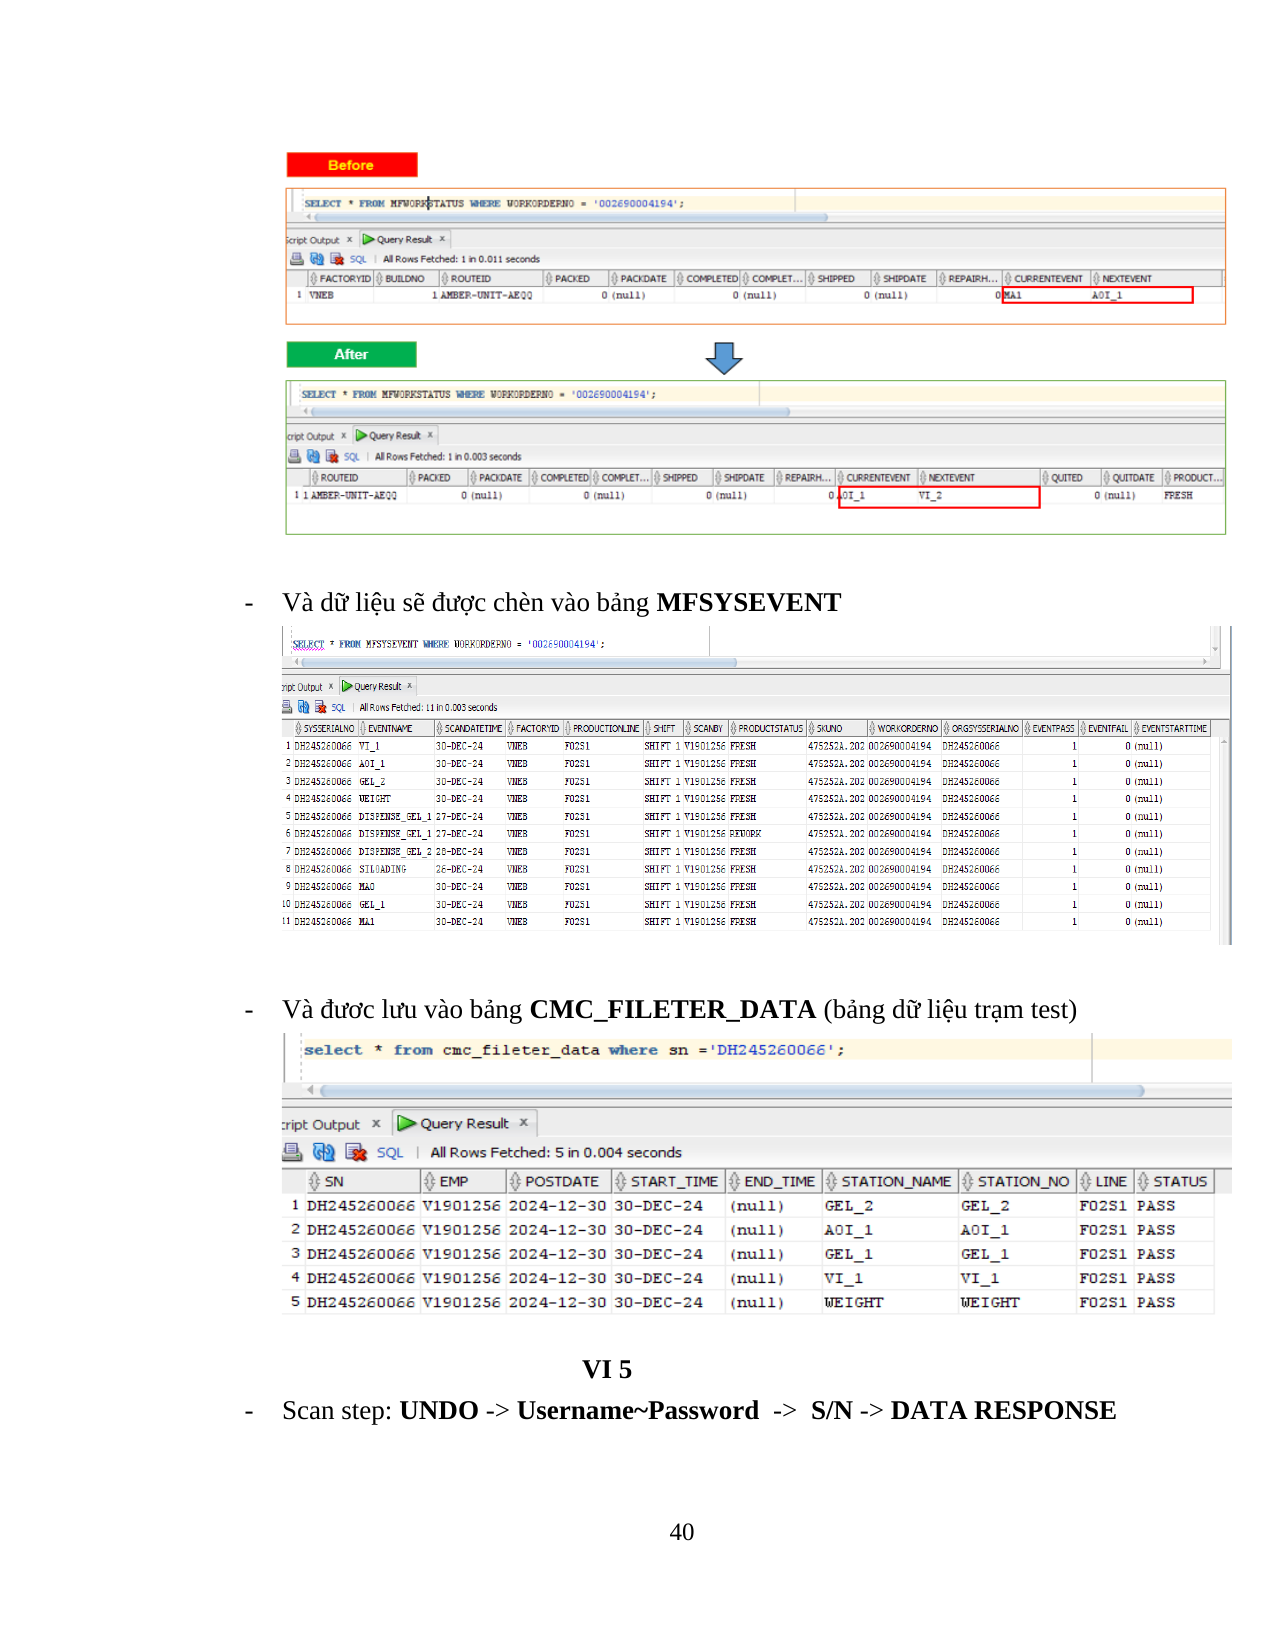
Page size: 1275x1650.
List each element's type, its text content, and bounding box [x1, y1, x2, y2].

list VI 5 [582, 1354, 1157, 1385]
list Và đươc lưu vào bảng CMC_FILETER_DATA (bảng dữ liệu trạm test) [244, 993, 1157, 1024]
list Scan step: UNDO -> Username~Password -> S/N -> DATA RESPONSE [244, 1394, 1157, 1425]
picture [281, 626, 1232, 945]
picture [281, 147, 1232, 538]
list Và dữ liệu sẽ được chèn vào bảng MFSYSEVENT [244, 586, 1157, 617]
picture [281, 1033, 1232, 1346]
